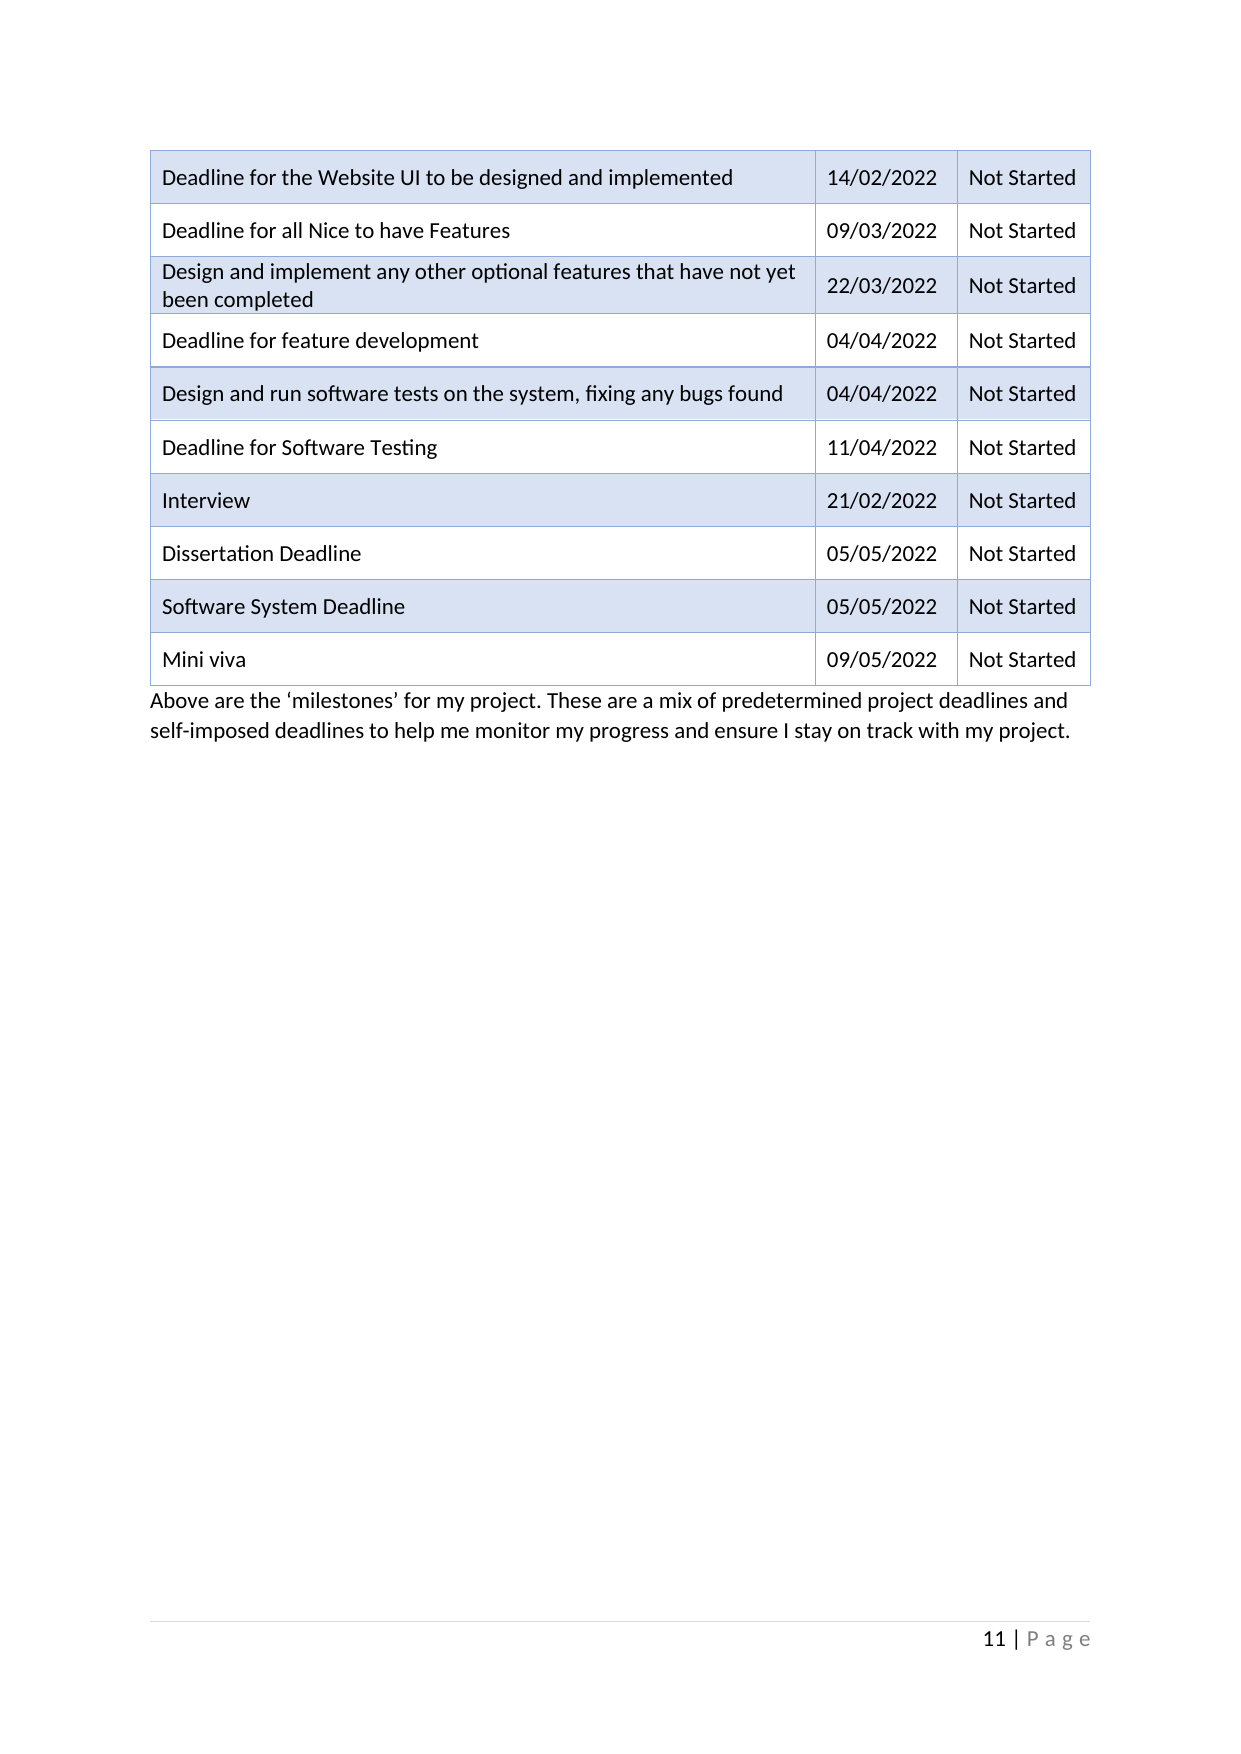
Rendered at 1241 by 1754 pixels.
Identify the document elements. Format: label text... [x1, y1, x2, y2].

table_cell Deadline for all Nice to have Features [151, 204, 815, 256]
table_cell Deadline for feature development [151, 314, 815, 366]
table_cell 05/05/2022 [816, 580, 957, 632]
table_cell Deadline for the Website UI to be designed and implemented [151, 151, 815, 203]
table_cell Not Started [958, 633, 1090, 685]
table_cell Not Started [958, 421, 1090, 473]
table_cell 11/04/2022 [816, 421, 957, 473]
table_cell Not Started [958, 204, 1090, 256]
table_cell Not Started [958, 257, 1090, 313]
table_cell Software System Deadline [151, 580, 815, 632]
table_cell 21/02/2022 [816, 474, 957, 526]
table_cell Not Started [958, 368, 1090, 419]
table_cell 22/03/2022 [816, 257, 957, 313]
table_cell 04/04/2022 [816, 314, 957, 366]
table_cell 04/04/2022 [816, 368, 957, 419]
text Above are the ‘milestones’ for my project. These are a mix of predetermined project deadlines and self-imposed deadlines to help me monitor my progress and ensure I stay on track with my project. [150, 686, 1090, 744]
table_cell Mini viva [151, 633, 815, 685]
table_cell 05/05/2022 [816, 527, 957, 579]
table_cell 14/02/2022 [816, 151, 957, 203]
table_cell Design and implement any other optional features that have not yet been completed [151, 257, 815, 313]
table_cell Deadline for Software Testing [151, 421, 815, 473]
table_cell Not Started [958, 151, 1090, 203]
table_cell Interview [151, 474, 815, 526]
table_cell 09/05/2022 [816, 633, 957, 685]
table_cell Design and run software tests on the system, fixing any bugs found [151, 368, 815, 419]
table_cell Not Started [958, 474, 1090, 526]
table_cell 09/03/2022 [816, 204, 957, 256]
table_cell Dissertation Deadline [151, 527, 815, 579]
table_cell Not Started [958, 527, 1090, 579]
table_cell Not Started [958, 314, 1090, 366]
table_cell Not Started [958, 580, 1090, 632]
